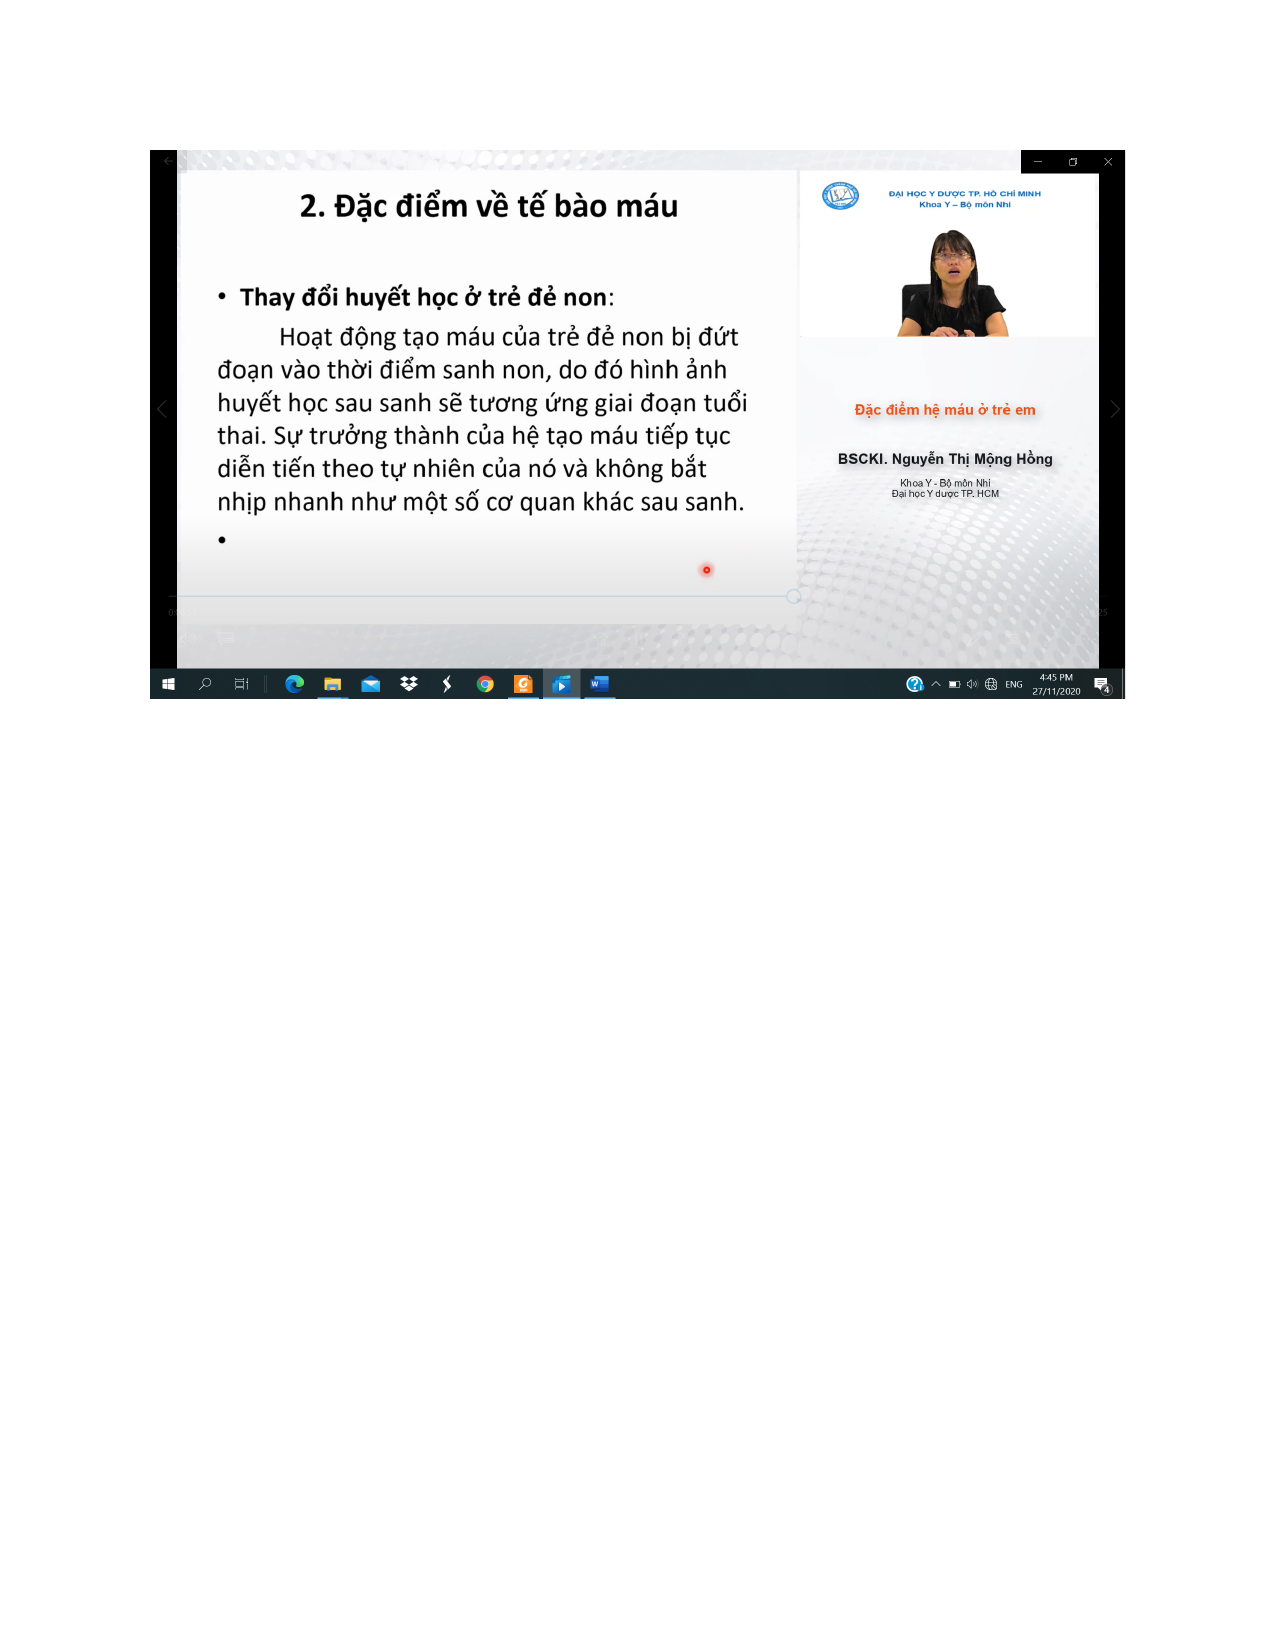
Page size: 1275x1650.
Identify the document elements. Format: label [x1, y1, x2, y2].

picture [150, 150, 1125, 699]
